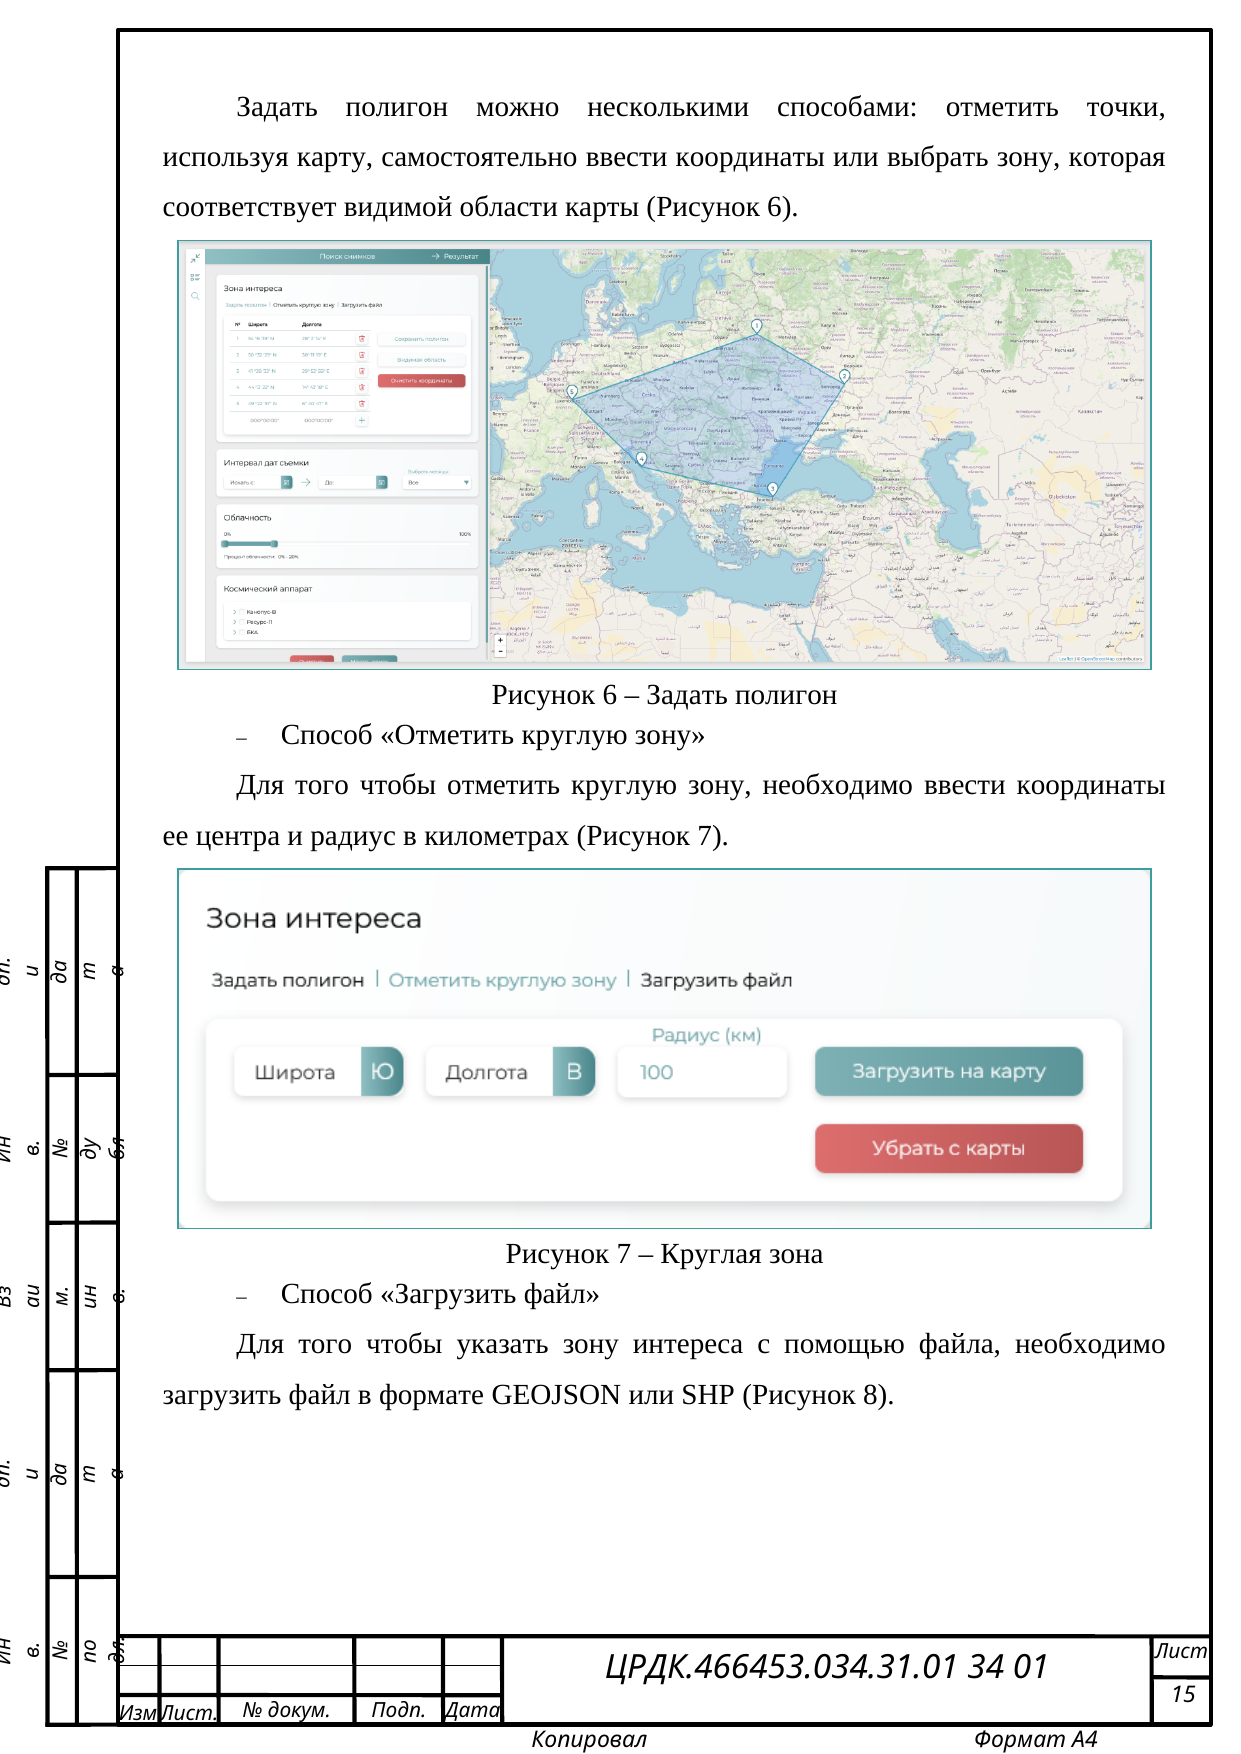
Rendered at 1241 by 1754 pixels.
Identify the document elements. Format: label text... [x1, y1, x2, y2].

picture [179, 241, 1150, 669]
text Задать полигон можно несколькими способами: отметить точки, используя карту, самостоятельно ввести координаты или выбрать зону, которая соответствует видимой области карты (Рисунок 6). [162, 89, 1167, 223]
text Для того чтобы отметить круглую зону, необходимо ввести координаты ее центра и радиус в километрах (Рисунок 7). [162, 767, 1167, 851]
picture [179, 870, 1150, 1228]
text Способ «Загрузить файл» [162, 1276, 1167, 1310]
text Для того чтобы указать зону интереса с помощью файла, необходимо загрузить файл в формате GEOJSON или SHP (Рисунок 8). [162, 1327, 1167, 1410]
text Способ «Отметить круглую зону» [162, 717, 1167, 751]
